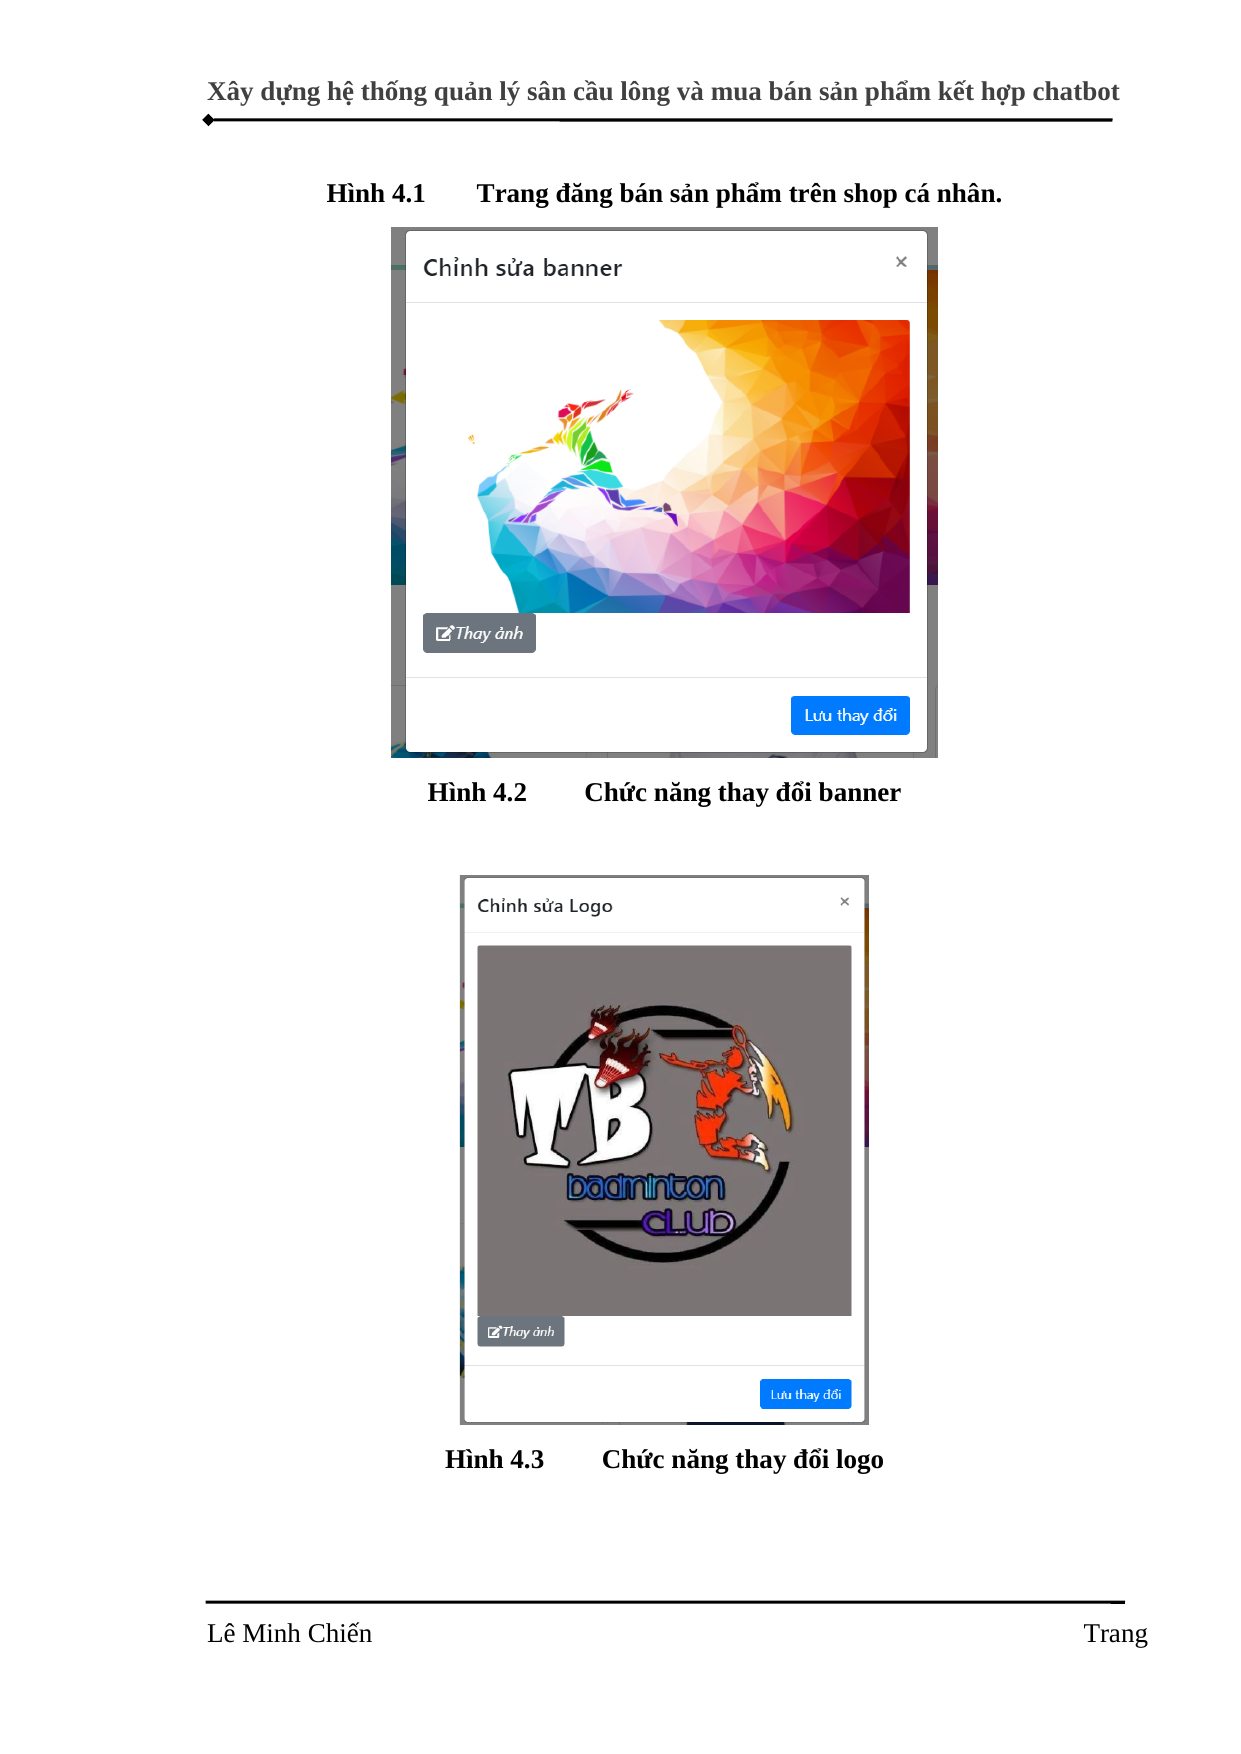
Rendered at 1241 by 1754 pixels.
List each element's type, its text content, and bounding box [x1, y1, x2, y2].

picture [459, 875, 869, 1425]
picture [391, 227, 938, 758]
text Trang đăng bán sản phẩm trên shop cá nhân. [207, 177, 1122, 208]
text Chức năng thay đổi logo [207, 1443, 1122, 1474]
text Chức năng thay đổi banner [207, 776, 1122, 807]
